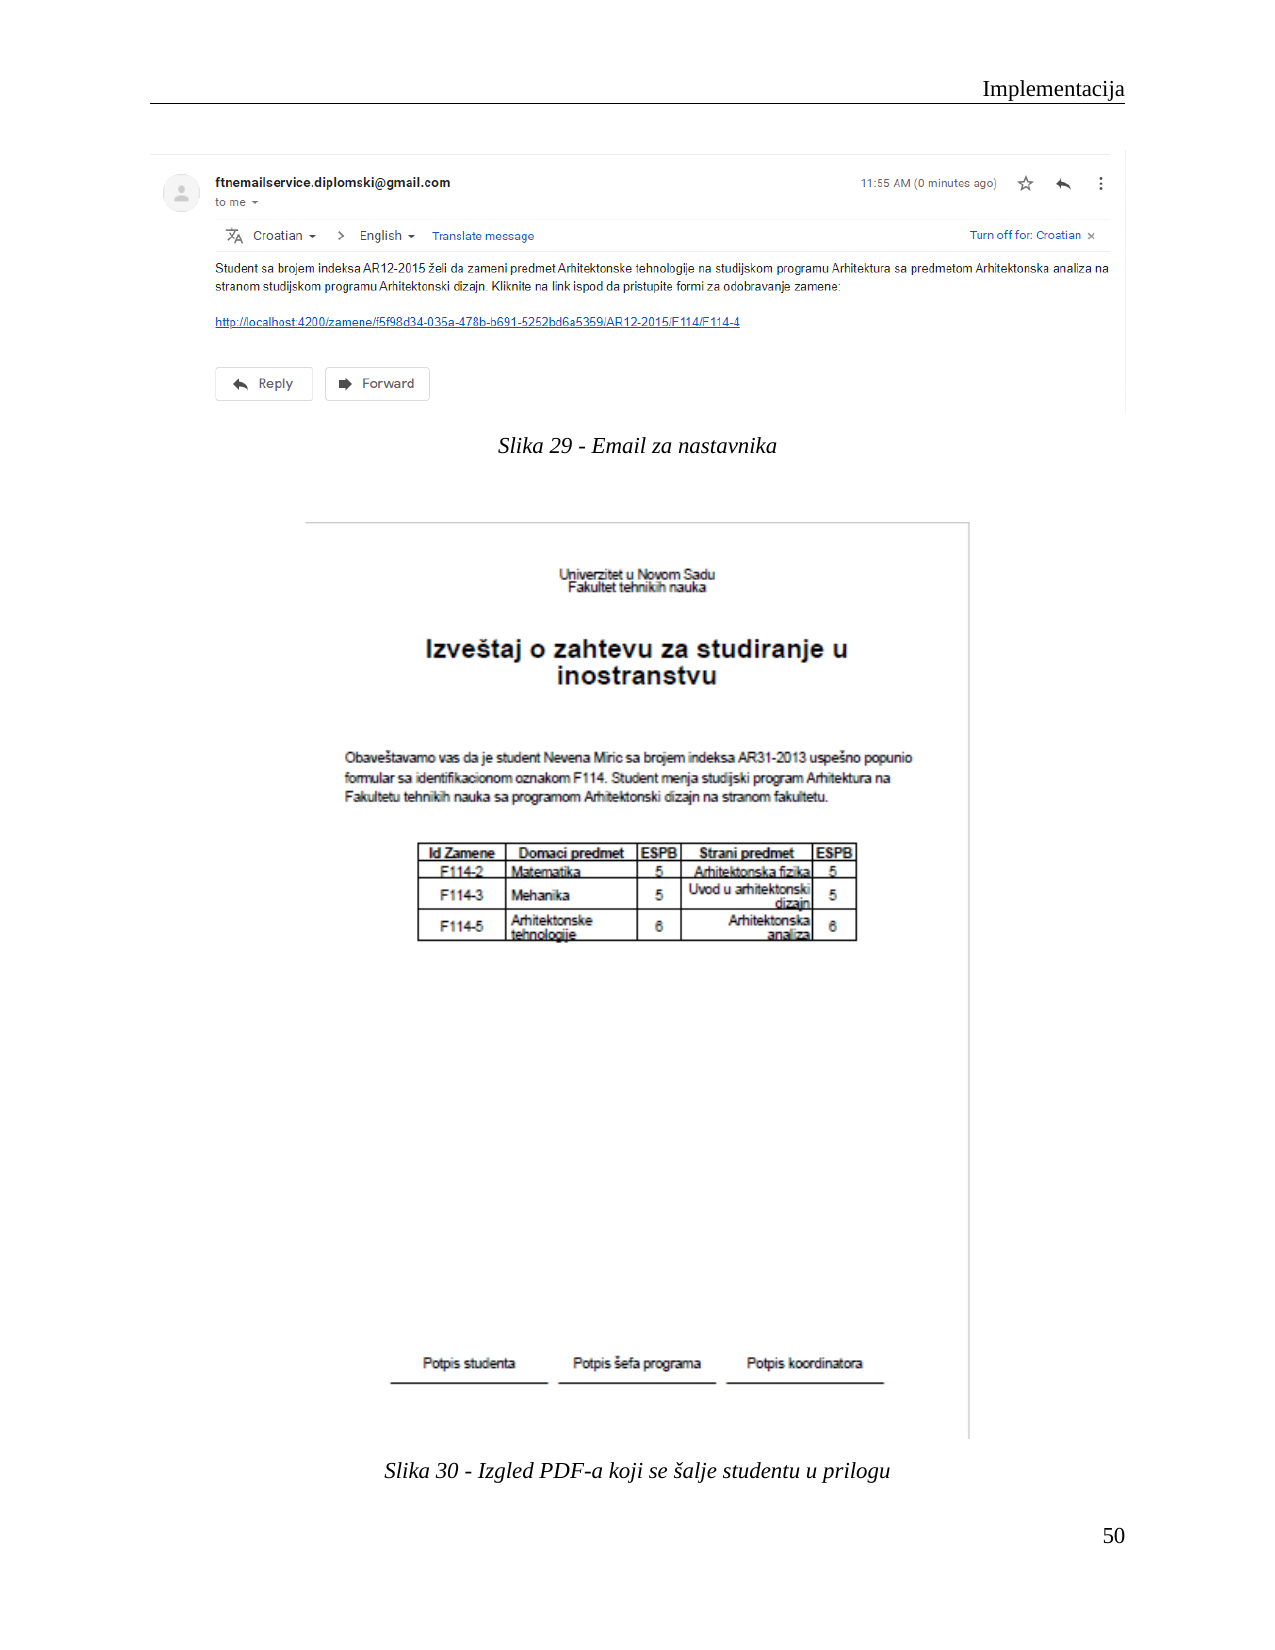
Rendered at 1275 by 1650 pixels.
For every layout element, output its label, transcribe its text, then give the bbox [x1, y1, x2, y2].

text Slika 29 - Email za nastavnika [150, 432, 1125, 459]
picture [150, 150, 1125, 414]
picture [305, 522, 970, 1439]
text Slika 30 - Izgled PDF-a koji se šalje studentu u prilogu [150, 1457, 1125, 1483]
